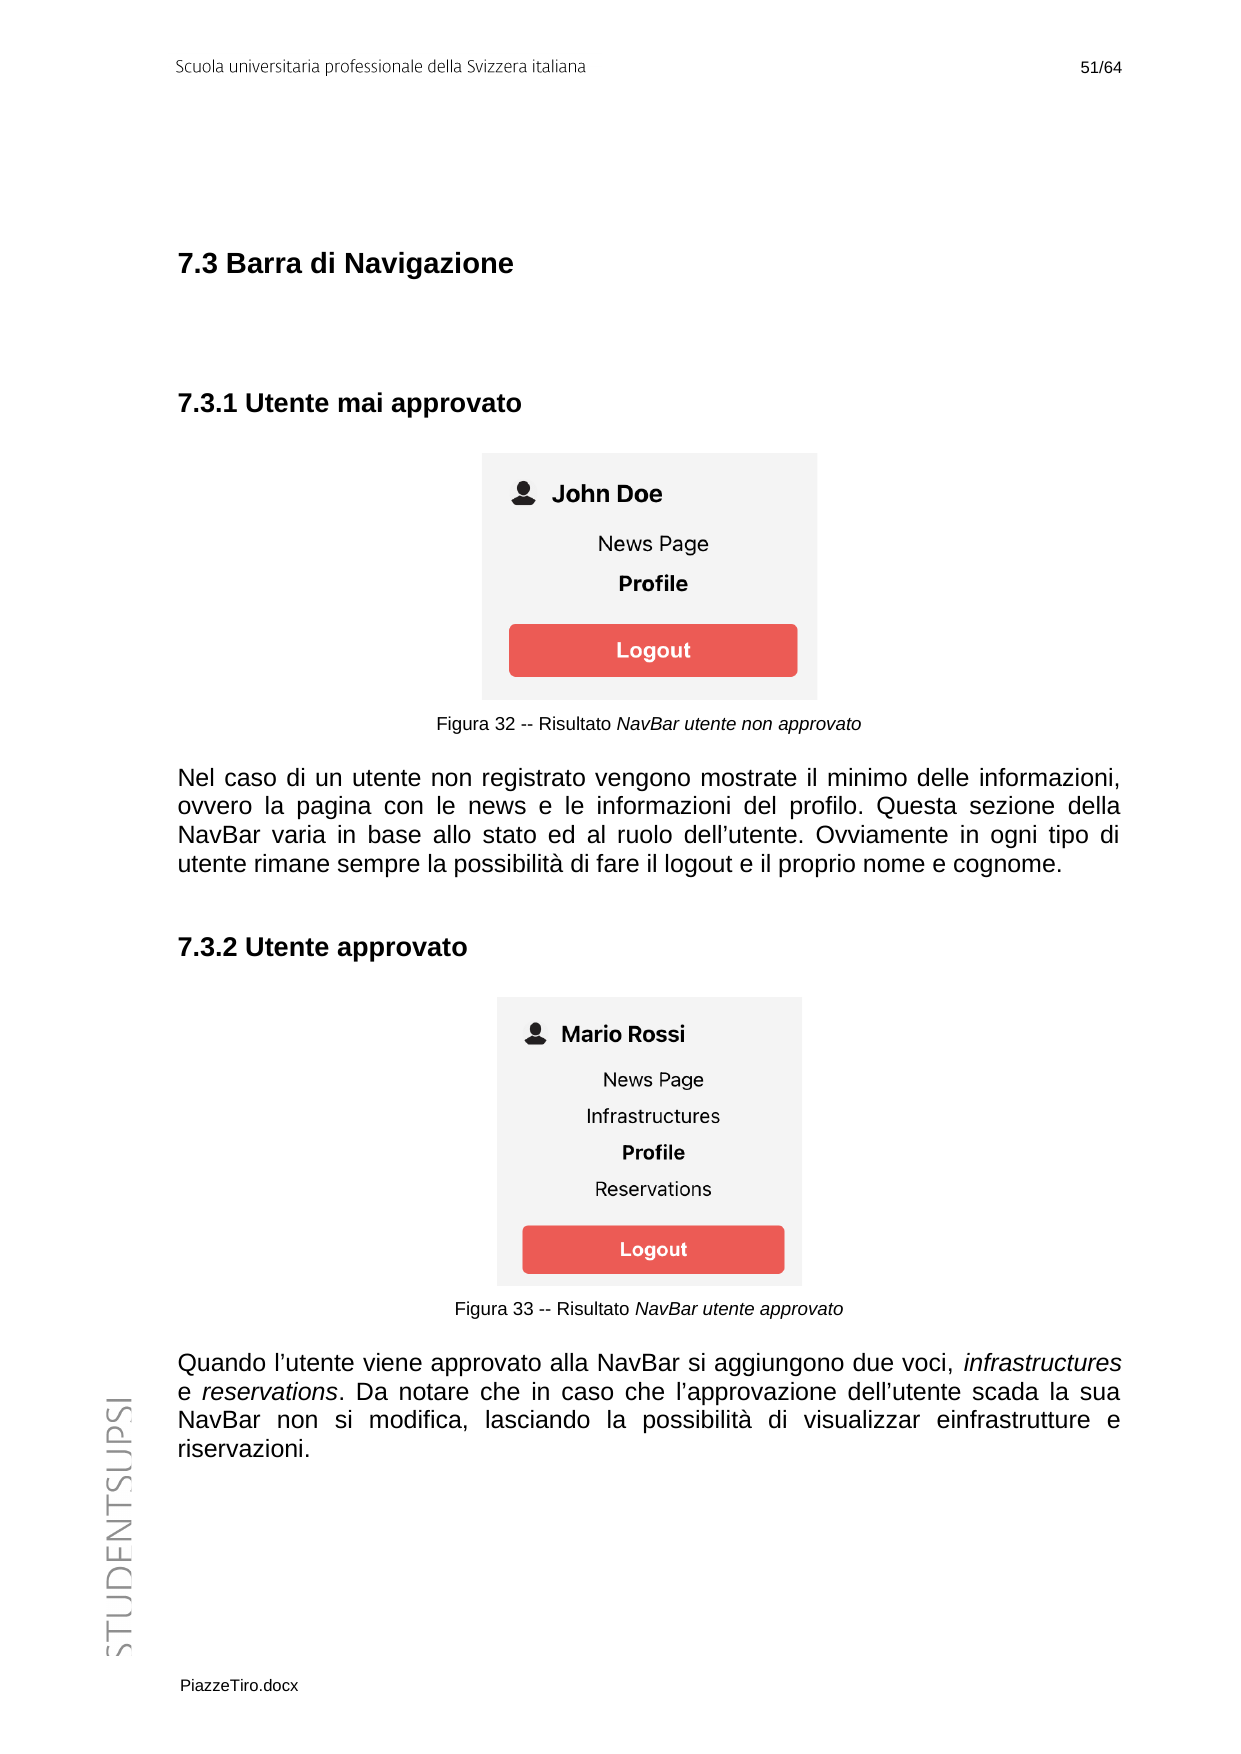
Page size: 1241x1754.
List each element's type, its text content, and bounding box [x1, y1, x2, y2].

subtitle 7.3 Barra di Navigazione [177, 246, 1122, 280]
picture [497, 997, 803, 1286]
text Figura 32 -- Risultato NavBar utente non approvato [177, 712, 1122, 734]
text Quando l’utente viene approvato alla NavBar si aggiungono due voci, infrastructures e reservations. Da notare che in caso che l’approvazione dell’utente scada la sua NavBar non si modifica, lasciando la possibilità di visualizzar einfrastrutture e riservazioni. [177, 1348, 1122, 1463]
text Figura 33 -- Risultato NavBar utente approvato [177, 1298, 1122, 1319]
subtitle 7.3.2 Utente approvato [177, 931, 1122, 963]
picture [168, 53, 602, 80]
picture [481, 453, 818, 700]
text Nel caso di un utente non registrato vengono mostrate il minimo delle informazioni, ovvero la pagina con le news e le informazioni del profilo. Questa sezione della NavBar varia in base allo stato ed al ruolo dell’utente. Ovviamente in ogni tipo di utente rimane sempre la possibilità di fare il logout e il proprio nome e cognome. [177, 763, 1122, 878]
subtitle 7.3.1 Utente mai approvato [177, 387, 1122, 419]
picture [106, 1399, 132, 1657]
